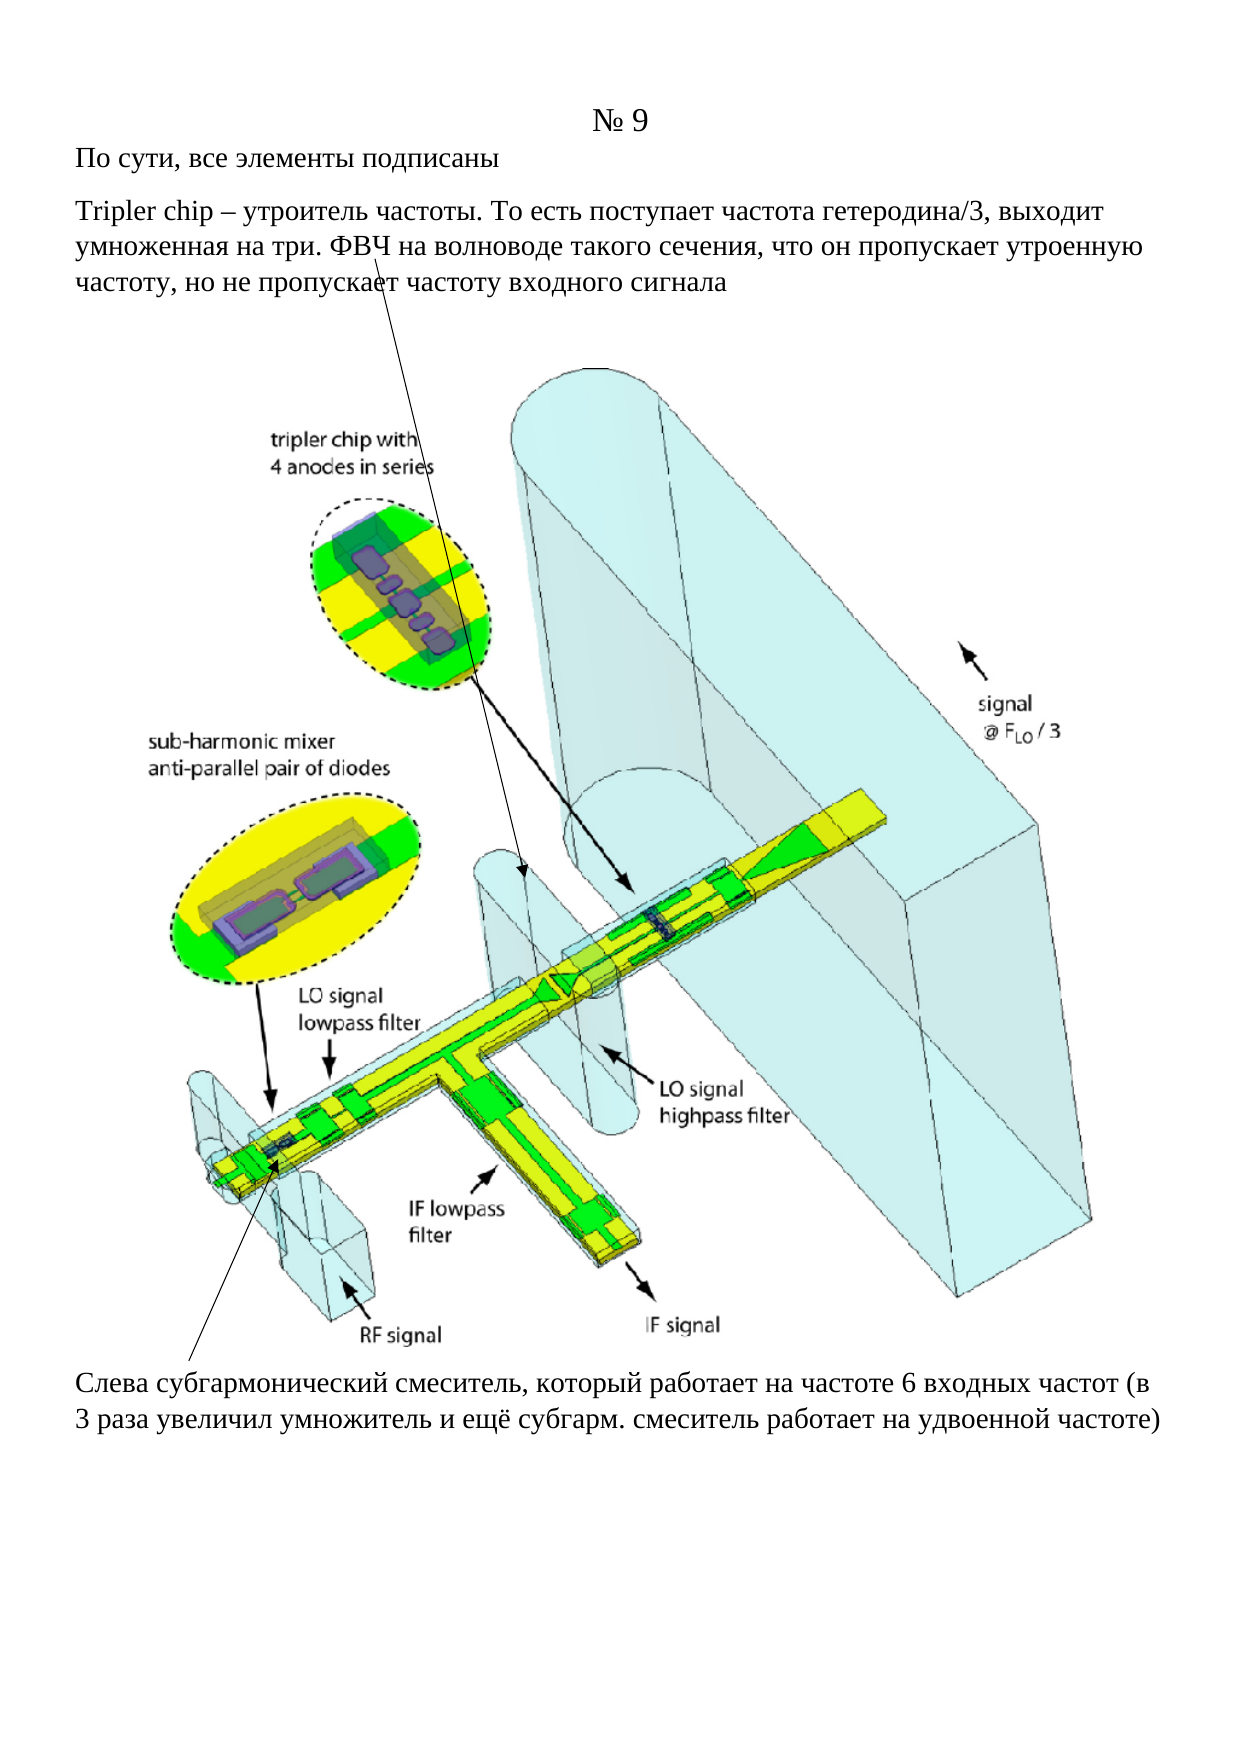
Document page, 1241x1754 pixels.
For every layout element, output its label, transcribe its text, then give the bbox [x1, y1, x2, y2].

subtitle № 9 [75, 100, 1165, 138]
text Tripler chip – утроитель частоты. То есть поступает частота гетеродина/3, выходит умноженная на три. ФВЧ на волноводе такого сечения, что он пропускает утроенную частоту, но не пропускает частоту входного сигнала [75, 193, 1165, 297]
picture [124, 368, 1116, 1347]
text Слева субгармонический смеситель, который работает на частоте 6 входных частот (в 3 раза увеличил умножитель и ещё субгарм. смеситель работает на удвоенной частоте) [75, 1365, 1165, 1435]
text По сути, все элементы подписаны [75, 141, 1165, 174]
